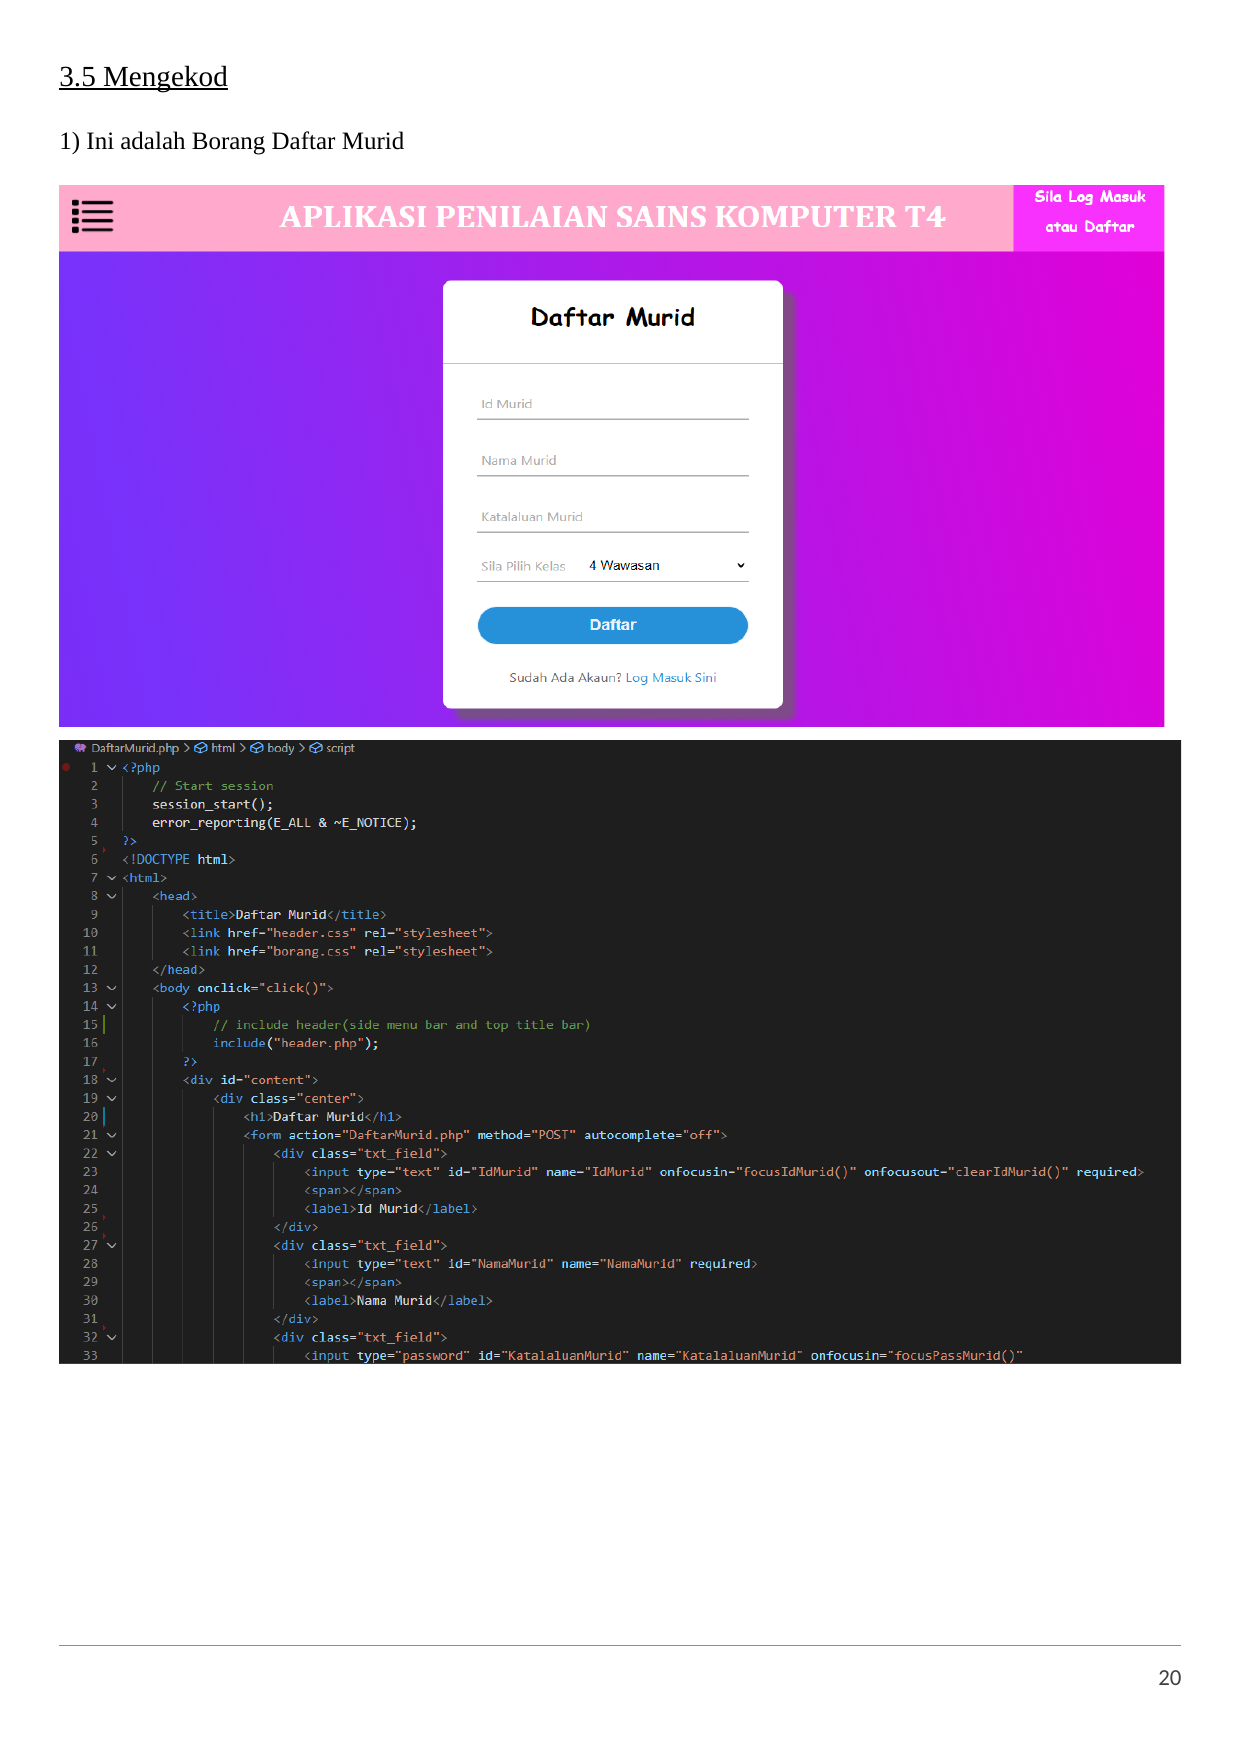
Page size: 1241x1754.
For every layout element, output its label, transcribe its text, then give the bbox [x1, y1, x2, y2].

picture [59, 740, 1182, 1364]
text 1) Ini adalah Borang Daftar Murid [59, 126, 1181, 155]
text 3.5 Mengekod [59, 59, 1181, 93]
picture [59, 185, 1165, 727]
